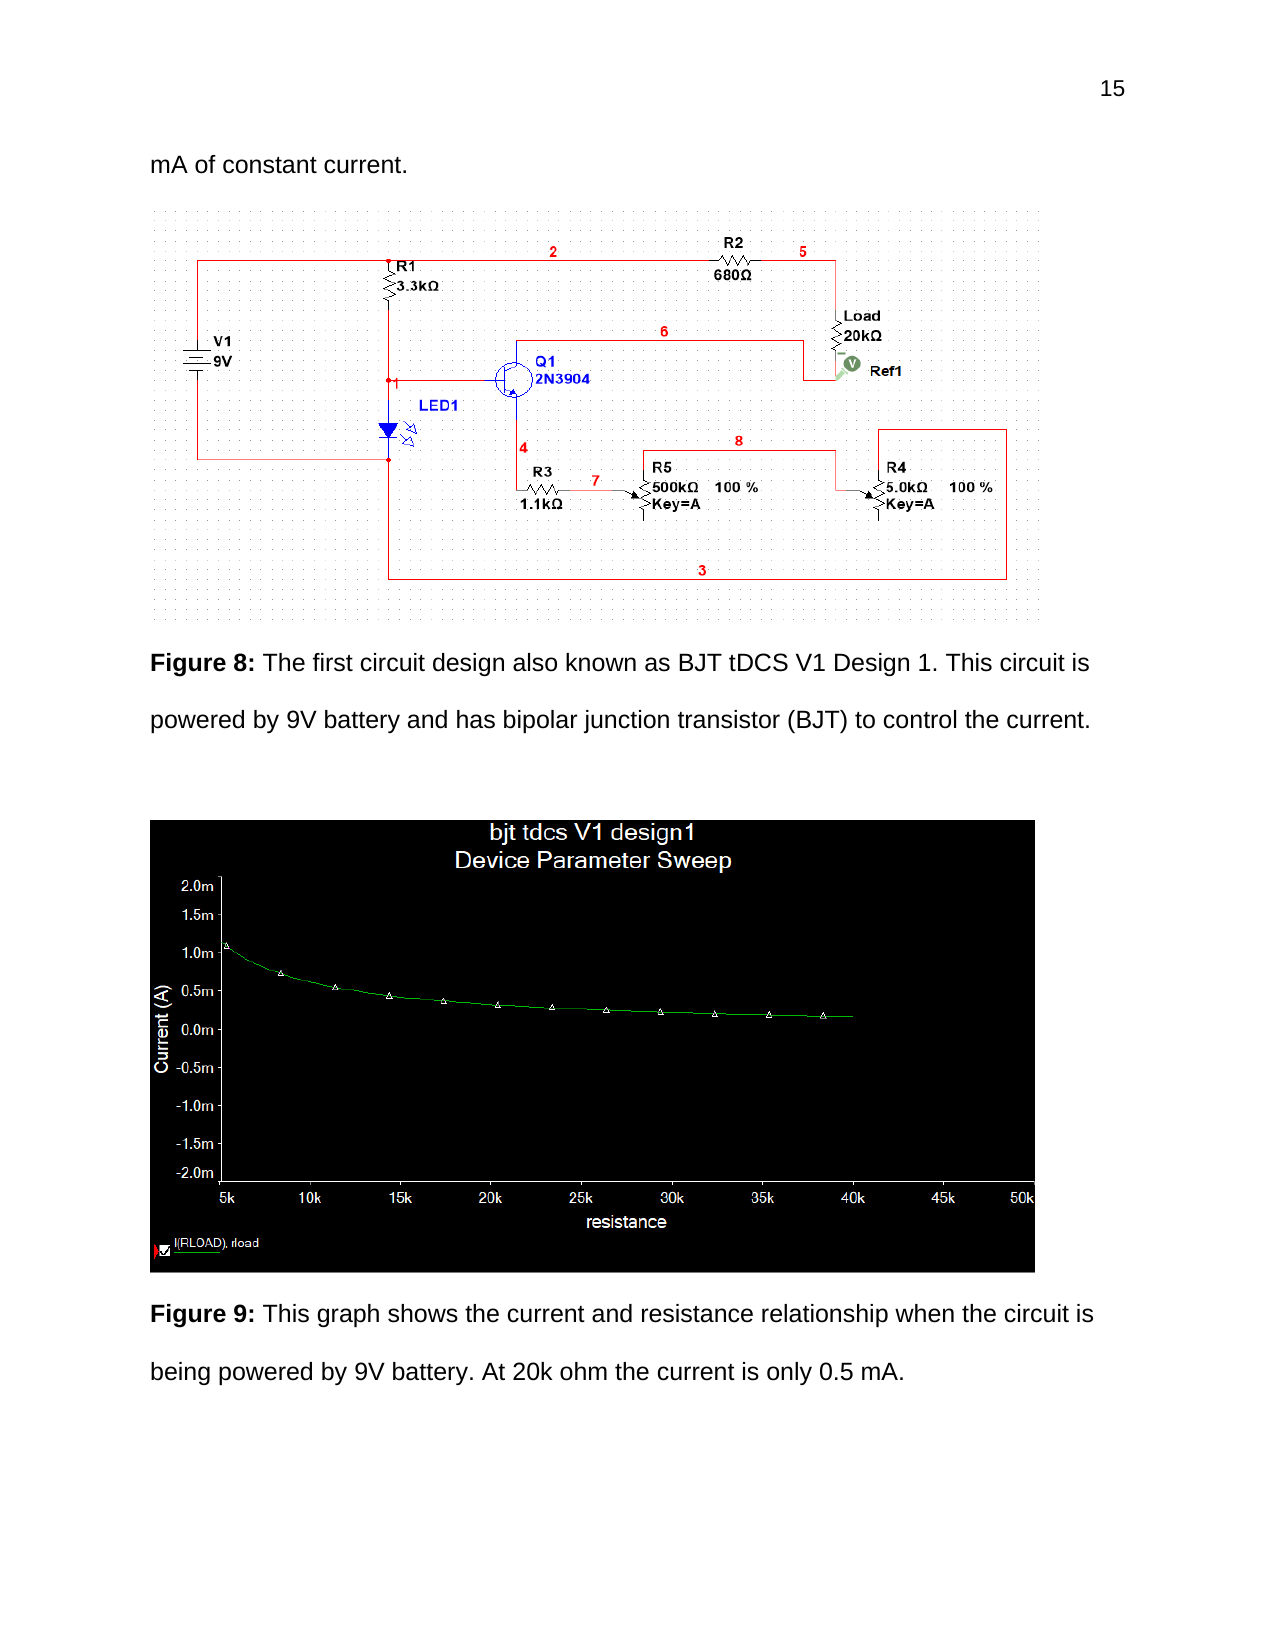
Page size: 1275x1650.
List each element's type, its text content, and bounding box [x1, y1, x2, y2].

text Figure 8: The first circuit design also known as BJT tDCS V1 Design 1. This circuit is powered by 9V battery and has bipolar junction transistor (BJT) to control the current. [150, 648, 1125, 734]
picture [150, 205, 1047, 622]
picture [150, 820, 1035, 1273]
text Figure 9: This graph shows the current and resistance relationship when the circuit is being powered by 9V battery. At 20k ohm the current is only 0.5 mA. [150, 1299, 1125, 1385]
